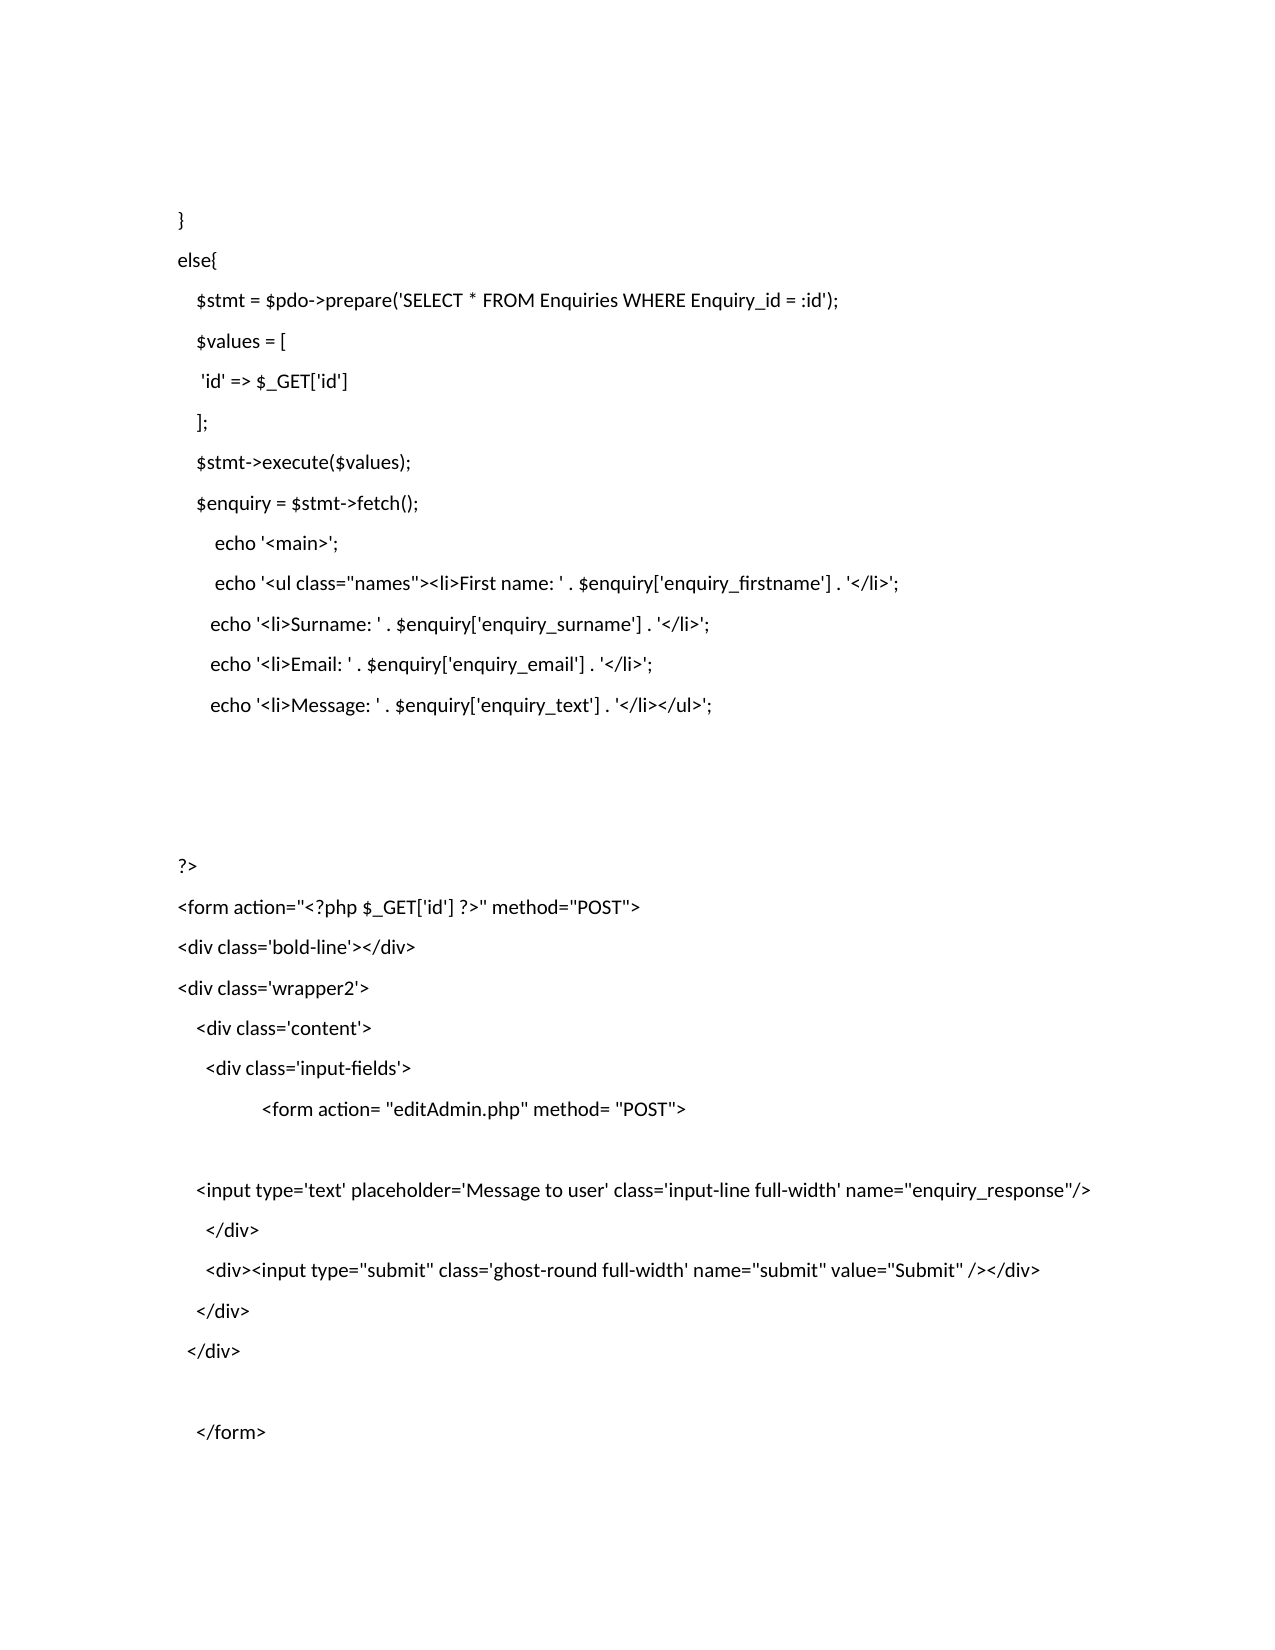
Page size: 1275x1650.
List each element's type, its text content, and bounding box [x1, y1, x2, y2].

text $values = [ [177, 328, 1098, 353]
text <div class='wrapper2'> [177, 975, 1098, 1000]
text <div class='bold-line'></div> [177, 934, 1098, 960]
text <div class='content'> [177, 1015, 1098, 1041]
text </div> [177, 1338, 1098, 1364]
text <div class='input-fields'> [177, 1056, 1098, 1081]
text <div><input type="submit" class='ghost-round full-width' name="submit" value="Submit" /></div> [177, 1258, 1098, 1283]
text echo '<li>Surname: ' . $enquiry['enquiry_surname'] . '</li>'; [177, 611, 1098, 636]
text else{ [177, 247, 1098, 273]
text </form> [177, 1419, 1098, 1445]
text echo '<li>Message: ' . $enquiry['enquiry_text'] . '</li></ul>'; [177, 692, 1098, 717]
text <input type='text' placeholder='Message to user' class='input-line full-width' name="enquiry_response"/> [177, 1177, 1098, 1202]
text $stmt->execute($values); [177, 449, 1098, 475]
text <form action= "editAdmin.php" method= "POST"> [177, 1096, 1098, 1121]
text echo '<ul class="names"><li>First name: ' . $enquiry['enquiry_firstname'] . '</li>'; [177, 571, 1098, 596]
text echo '<main>'; [177, 530, 1098, 556]
text </div> [177, 1217, 1098, 1243]
text } [177, 207, 1098, 232]
text ]; [177, 409, 1098, 434]
text <form action="<?php $_GET['id'] ?>" method="POST"> [177, 894, 1098, 919]
text 'id' => $_GET['id'] [177, 368, 1098, 394]
text </div> [177, 1298, 1098, 1323]
text ?> [177, 853, 1098, 879]
text $stmt = $pdo->prepare('SELECT * FROM Enquiries WHERE Enquiry_id = :id'); [177, 288, 1098, 313]
text $enquiry = $stmt->fetch(); [177, 490, 1098, 515]
text echo '<li>Email: ' . $enquiry['enquiry_email'] . '</li>'; [177, 651, 1098, 677]
